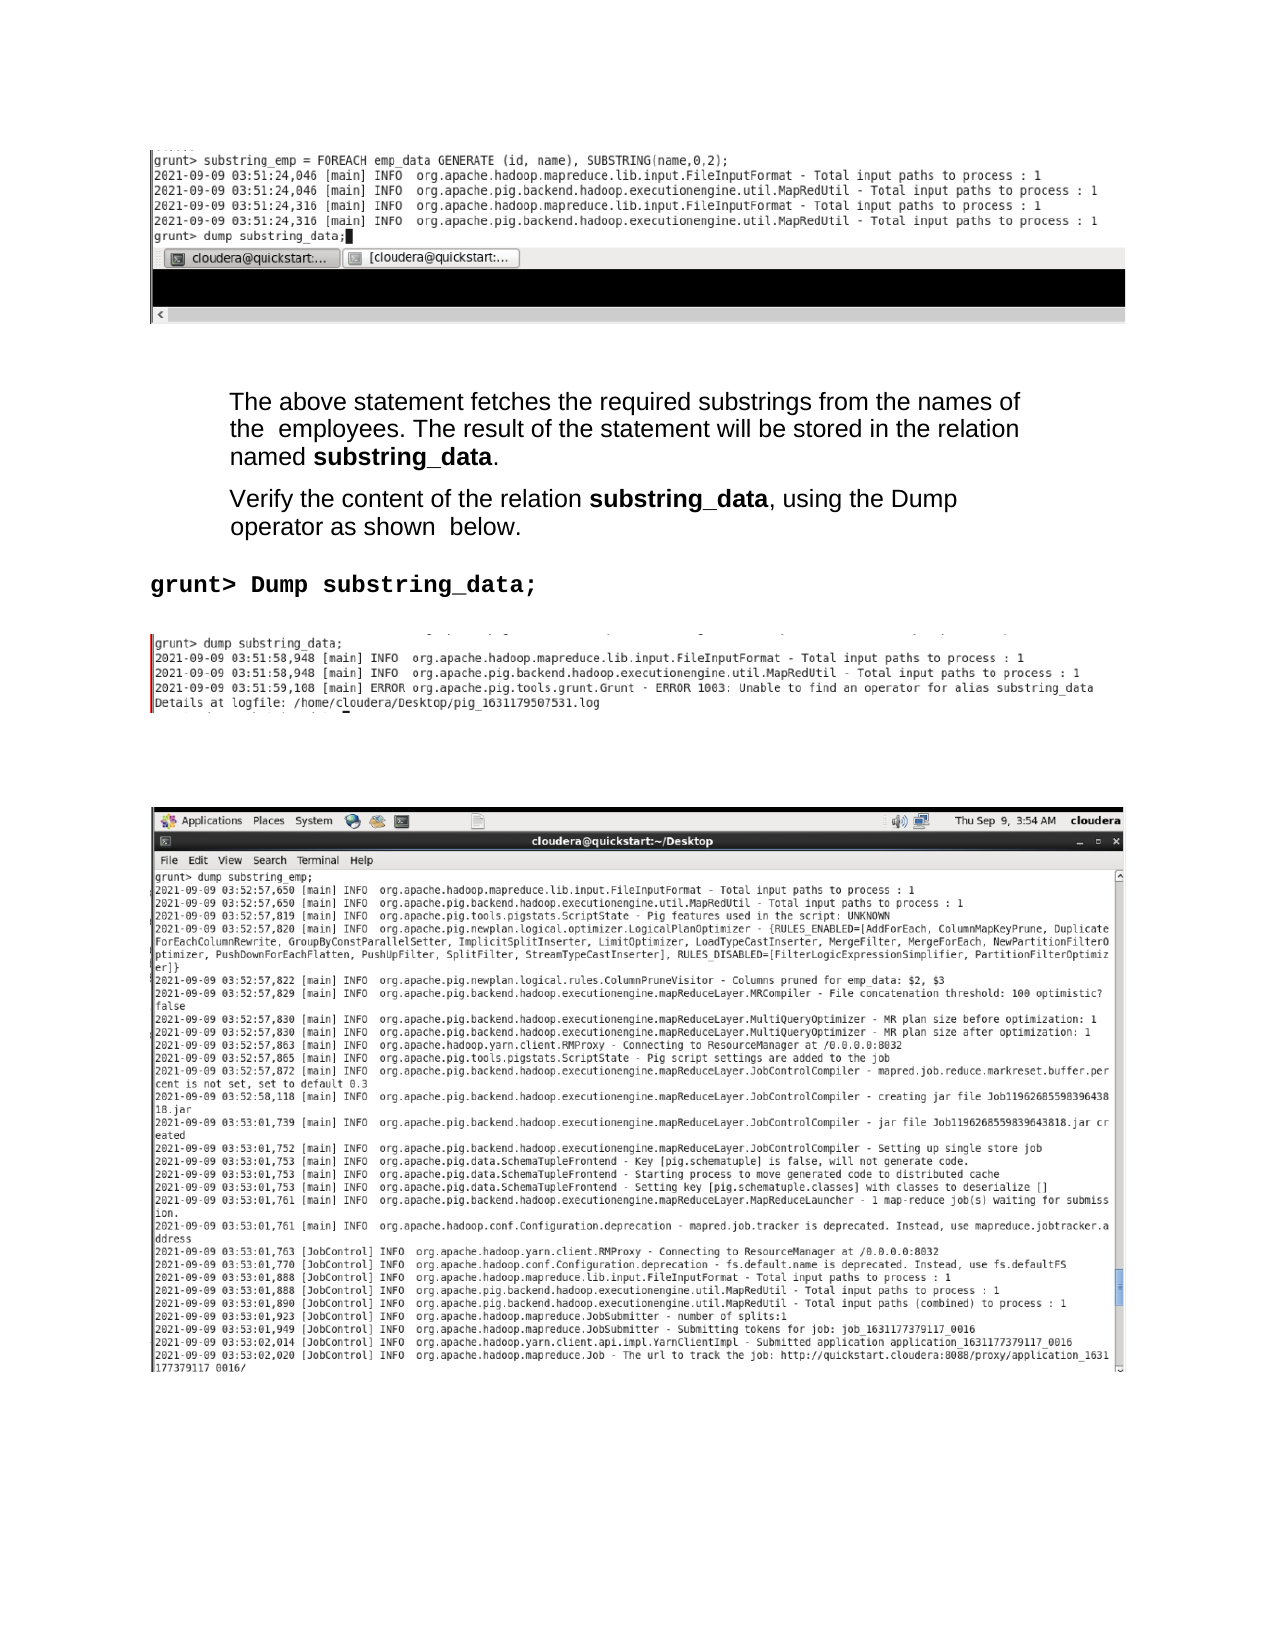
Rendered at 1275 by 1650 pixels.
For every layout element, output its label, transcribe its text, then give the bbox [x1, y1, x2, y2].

text grunt> Dump substring_data; [150, 572, 1125, 599]
text Verify the content of the relation substring_data, using the Dump operator as shown below. [229, 486, 1057, 541]
picture [150, 807, 1125, 1372]
picture [150, 634, 1125, 713]
picture [150, 150, 1125, 324]
text The above statement fetches the required substrings from the names of the employees. The result of the statement will be stored in the relation named substring_data. [229, 388, 1056, 470]
